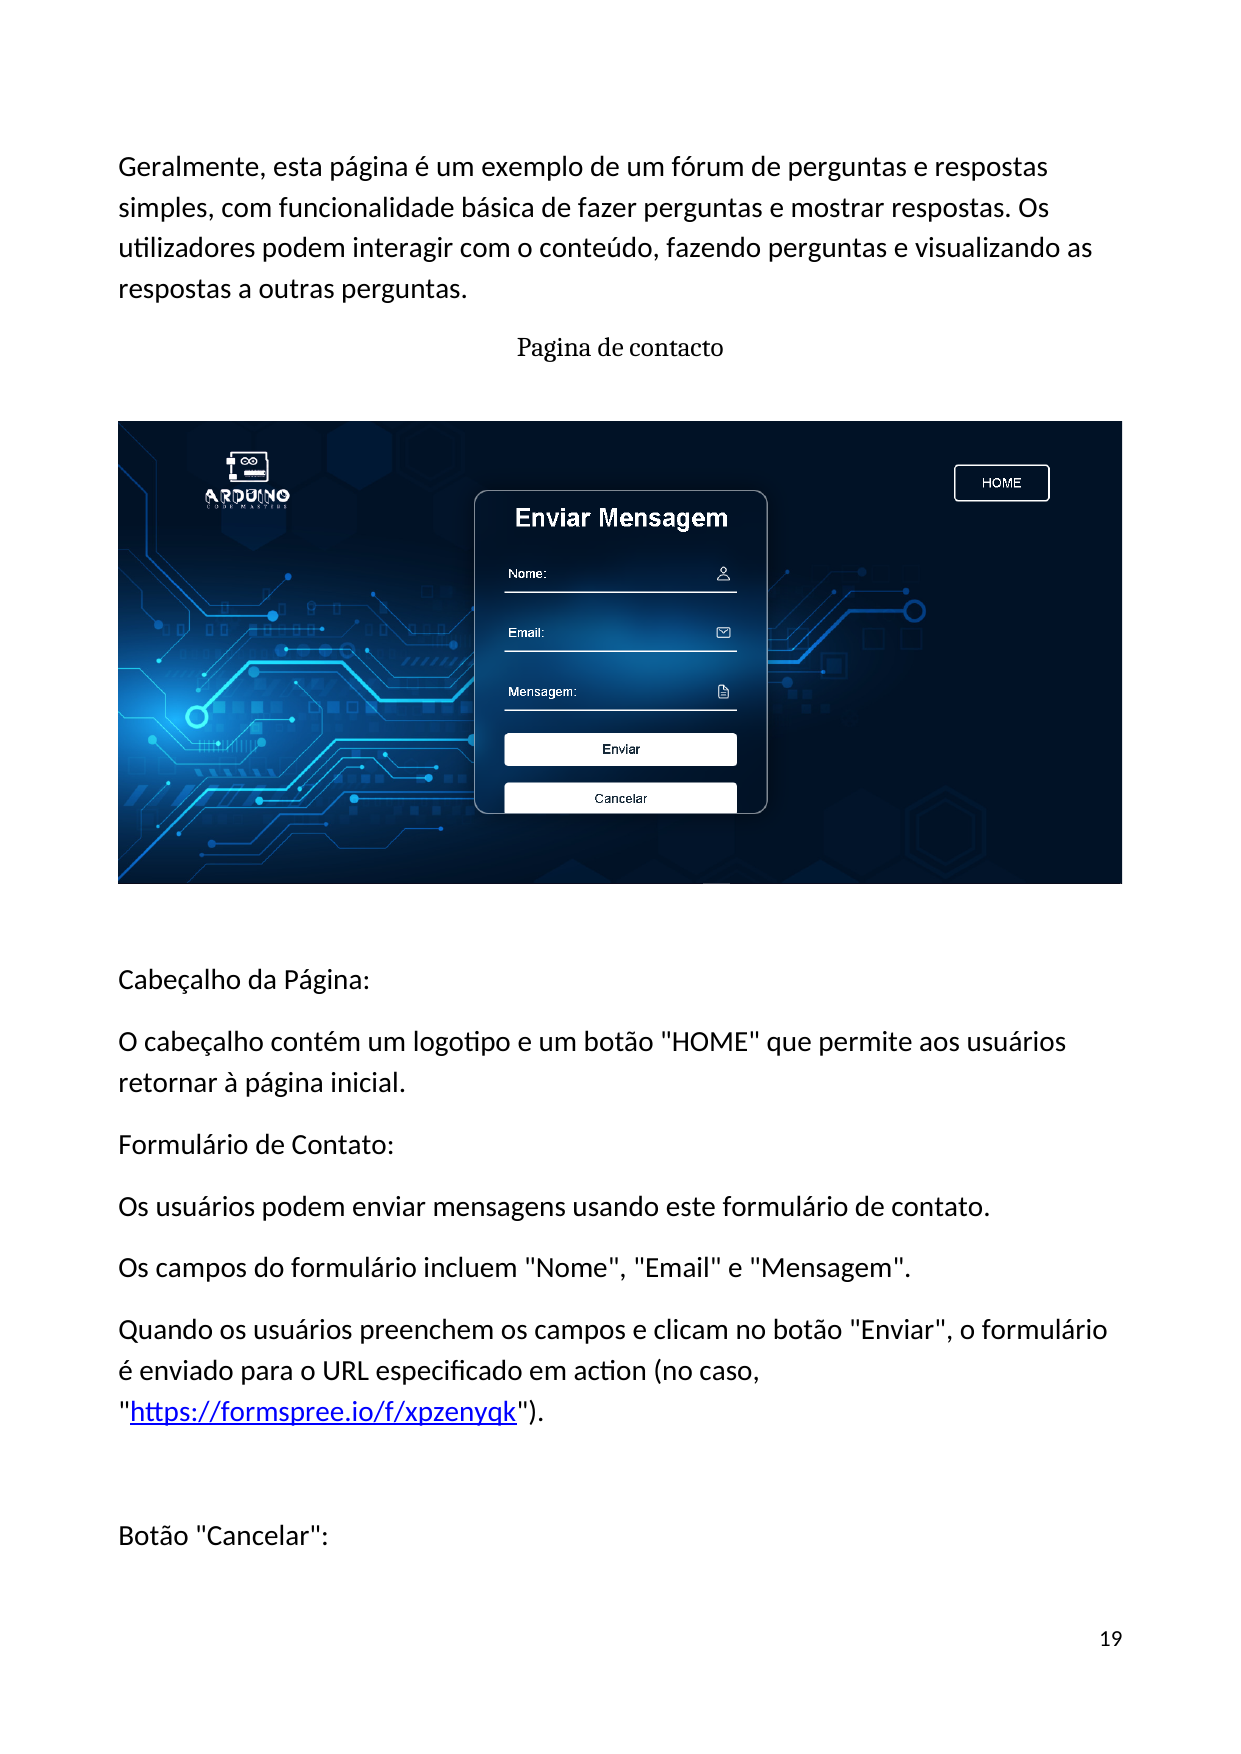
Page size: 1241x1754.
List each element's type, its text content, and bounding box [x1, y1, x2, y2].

text Quando os usuários preenchem os campos e clicam no botão "Enviar", o formulário é enviado para o URL especificado em action (no caso, "https://formspree.io/f/xpzenyqk"). [118, 1311, 1122, 1429]
subtitle Pagina de contacto [118, 332, 1122, 363]
text Geralmente, esta página é um exemplo de um fórum de perguntas e respostas simples, com funcionalidade básica de fazer perguntas e mostrar respostas. Os utilizadores podem interagir com o conteúdo, fazendo perguntas e visualizando as respostas a outras perguntas. [118, 148, 1122, 306]
text Os campos do formulário incluem "Nome", "Email" e "Mensagem". [118, 1249, 1122, 1285]
text Cabeçalho da Página: [118, 961, 1122, 997]
text Botão "Cancelar": [118, 1517, 1122, 1552]
text O cabeçalho contém um logotipo e um botão "HOME" que permite aos usuários retornar à página inicial. [118, 1023, 1122, 1100]
text Os usuários podem enviar mensagens usando este formulário de contato. [118, 1188, 1122, 1223]
picture [118, 421, 1123, 884]
text Formulário de Contato: [118, 1126, 1122, 1161]
